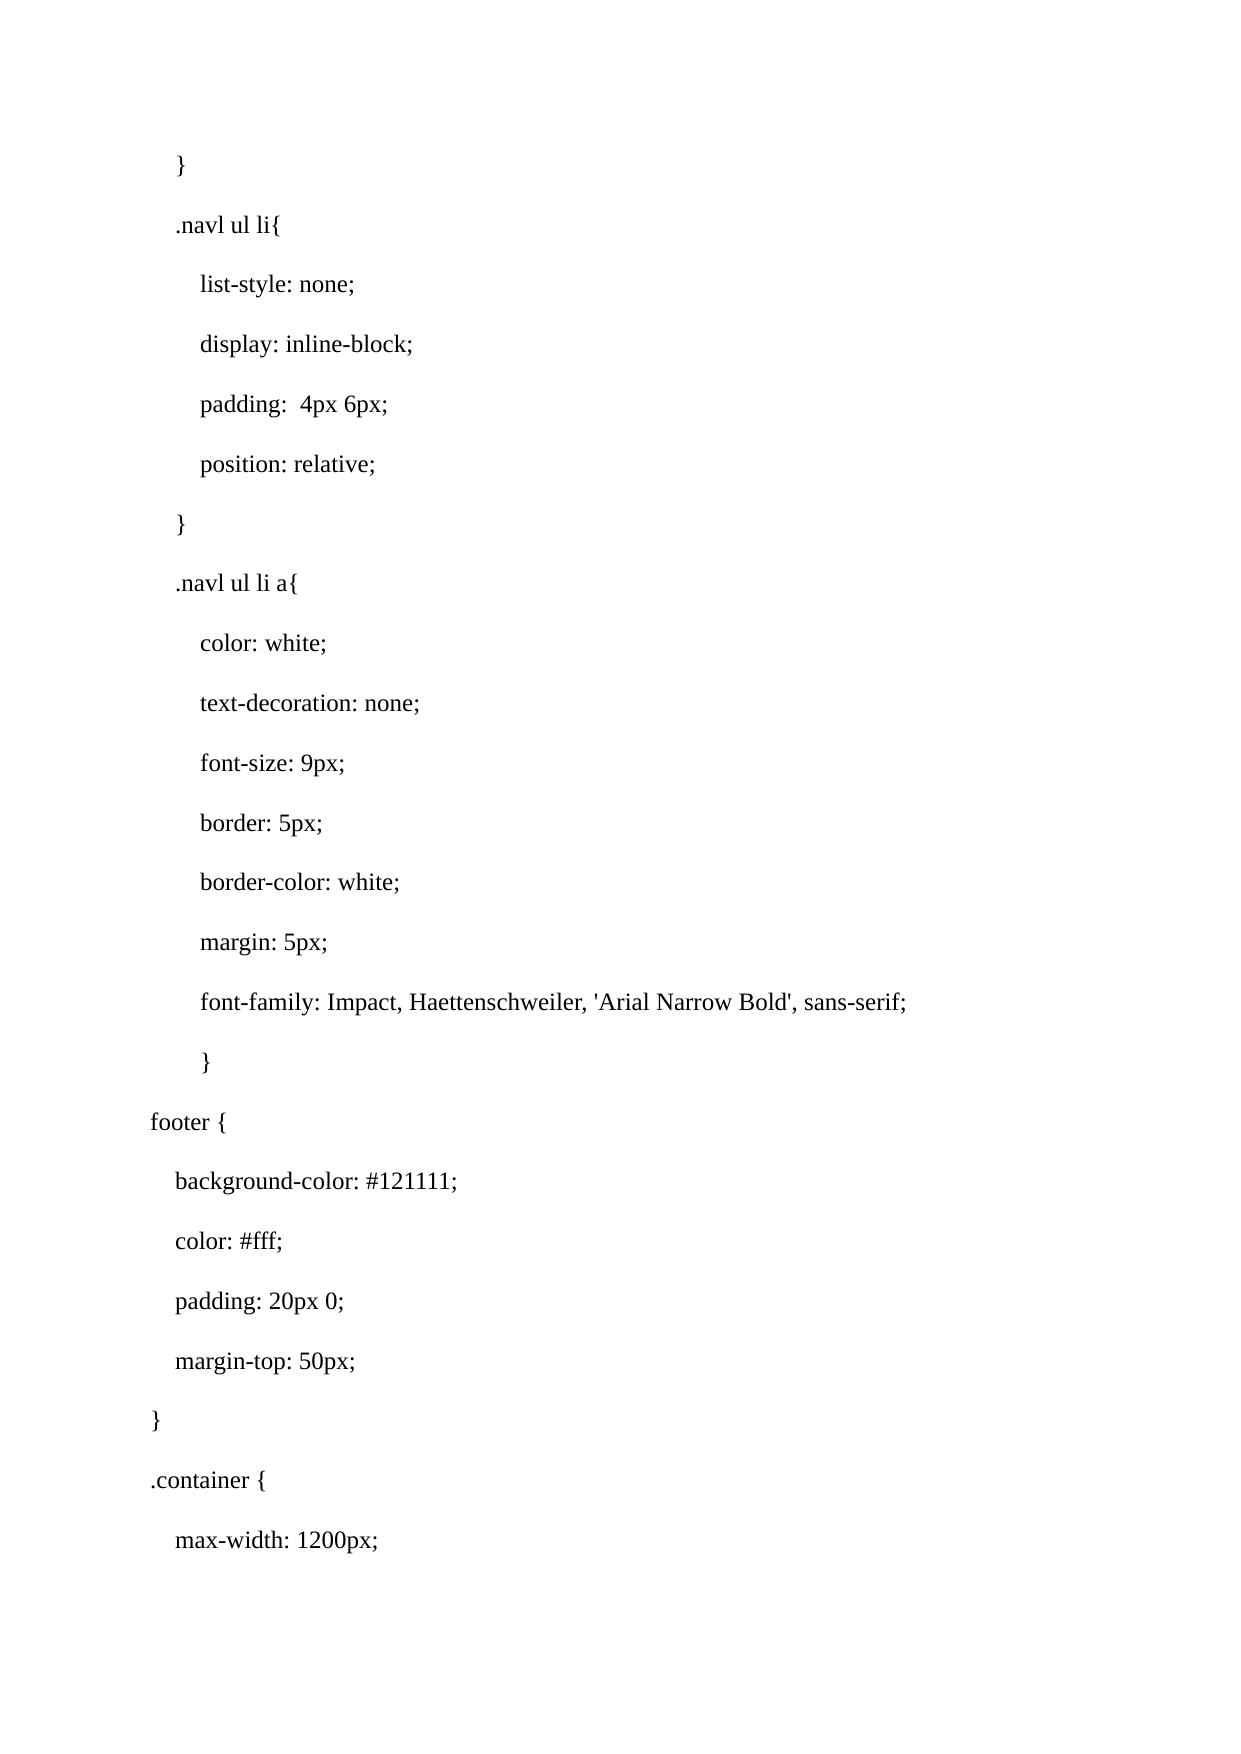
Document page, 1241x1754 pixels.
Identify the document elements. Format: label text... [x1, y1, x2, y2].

text color: #fff; [150, 1226, 1090, 1255]
text margin: 5px; [150, 927, 1090, 956]
text margin-top: 50px; [150, 1346, 1090, 1374]
text color: white; [150, 628, 1090, 657]
text position: relative; [150, 449, 1090, 478]
text .navl ul li a{ [150, 568, 1090, 597]
text padding: 20px 0; [150, 1286, 1090, 1315]
text font-family: Impact, Haettenschweiler, 'Arial Narrow Bold', sans-serif; [150, 987, 1090, 1016]
text text-decoration: none; [150, 688, 1090, 717]
text .container { [150, 1465, 1090, 1494]
text footer { [150, 1107, 1090, 1135]
text } [150, 1406, 1090, 1434]
text font-size: 9px; [150, 748, 1090, 777]
text border: 5px; [150, 808, 1090, 836]
text } [150, 509, 1090, 537]
text background-color: #121111; [150, 1166, 1090, 1195]
text list-style: none; [150, 269, 1090, 298]
text } [150, 1047, 1090, 1076]
text padding: 4px 6px; [150, 389, 1090, 418]
text display: inline-block; [150, 329, 1090, 358]
text } [150, 150, 1090, 179]
text max-width: 1200px; [150, 1525, 1090, 1554]
text border-color: white; [150, 867, 1090, 896]
text .navl ul li{ [150, 210, 1090, 238]
